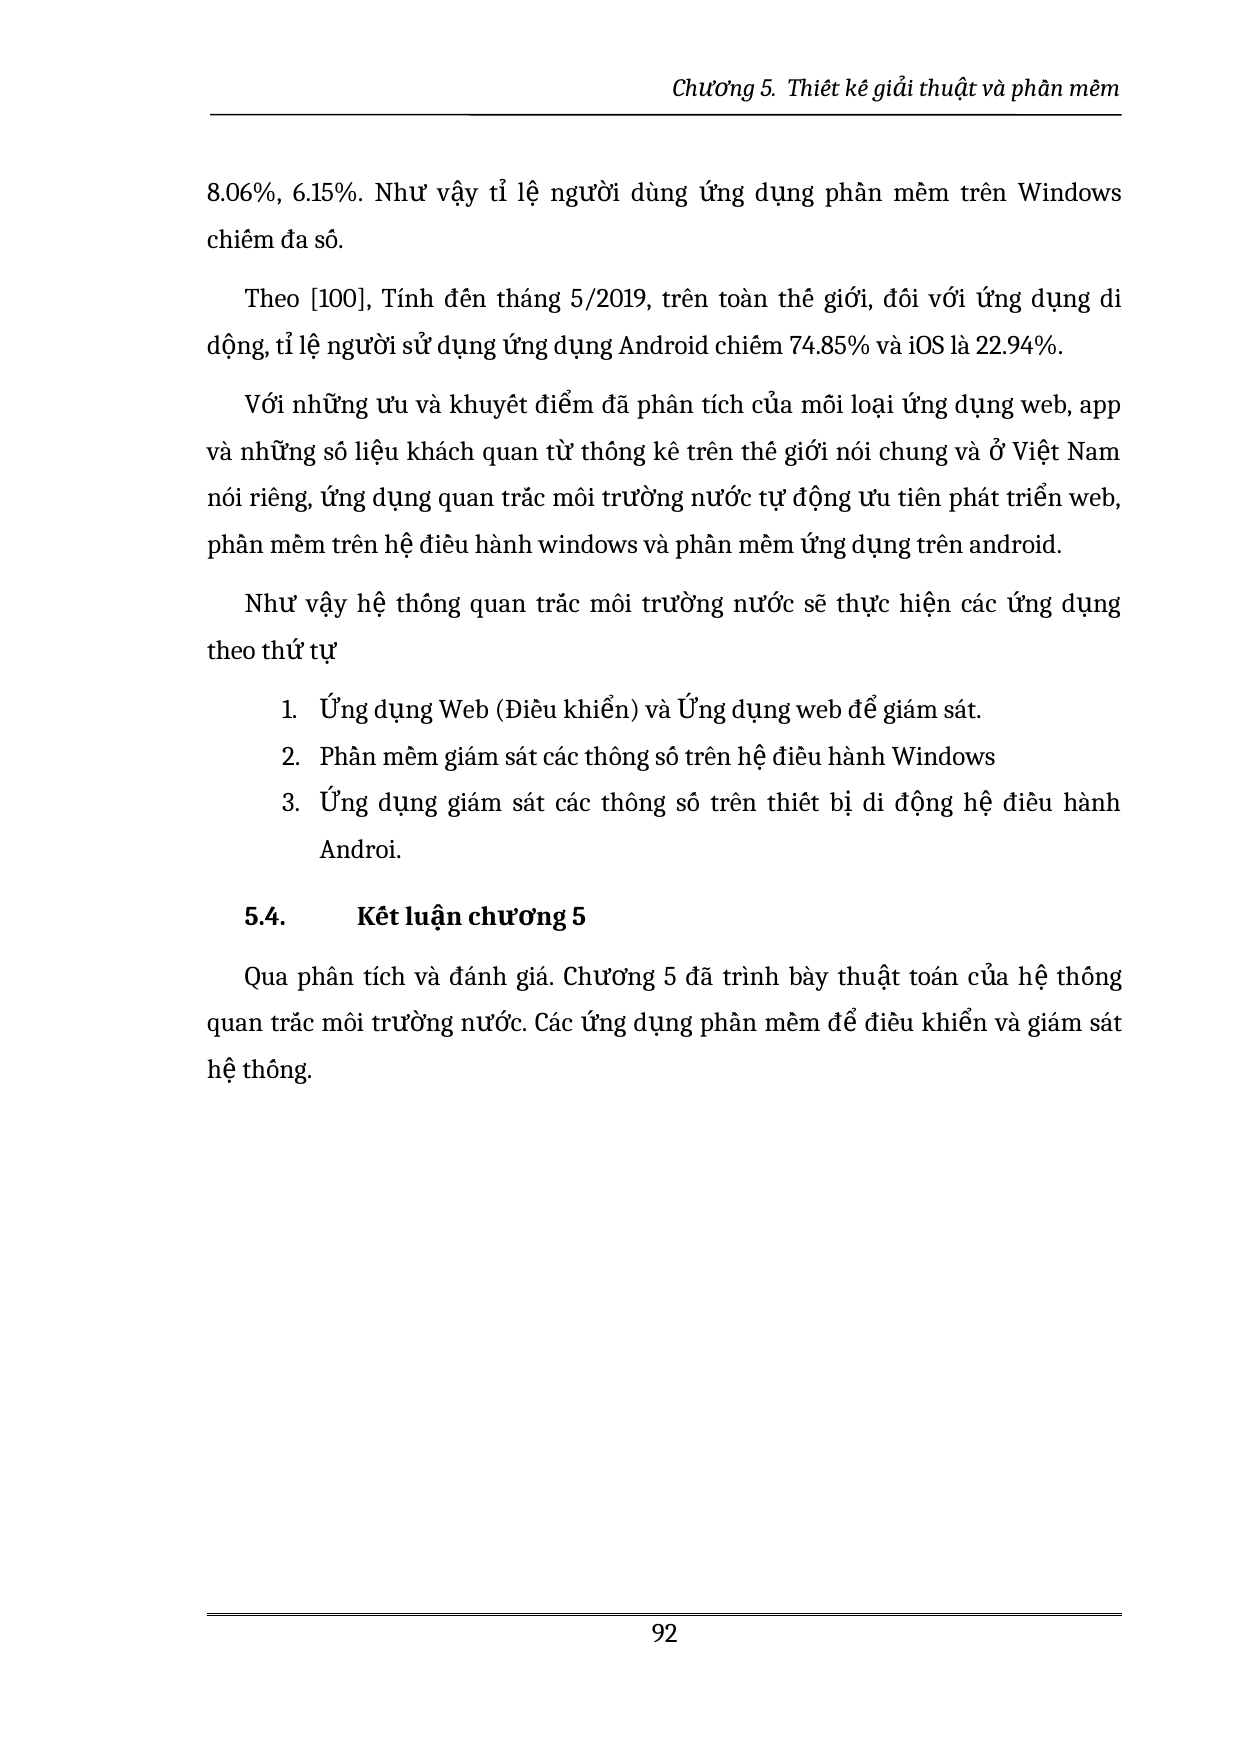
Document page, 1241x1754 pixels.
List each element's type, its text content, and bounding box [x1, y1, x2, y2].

subtitle Kết luận chương 5 [244, 901, 1122, 932]
text Qua phân tích và đánh giá. Chương 5 đã trình bày thuật toán của hệ thống quan trắc môi trường nước. Các ứng dụng phần mềm để điều khiển và giám sát hệ thống. [207, 961, 1122, 1085]
list Ứng dụng giám sát các thông số trên thiết bị di động hệ điều hành Androi. [282, 787, 1122, 865]
text Theo [100], Tính đến tháng 5/2019, trên toàn thế giới, đối với ứng dụng di dộng, tỉ lệ người sử dụng ứng dụng Android chiếm 74.85% và iOS là 22.94%. [207, 283, 1122, 361]
text Với những ưu và khuyết điểm đã phân tích của mỗi loại ứng dụng web, app và những số liệu khách quan từ thống kê trên thế giới nói chung và ở Việt Nam nói riêng, ứng dụng quan trắc môi trường nước tự động ưu tiên phát triển web, phần mềm trên hệ điều hành windows và phần mềm ứng dụng trên android. [207, 389, 1122, 560]
list Ứng dụng Web (Điều khiển) và Ứng dụng web để giám sát. [282, 694, 1122, 725]
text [207, 177, 1122, 255]
text Như vậy hệ thống quan trắc môi trường nước sẽ thực hiện các ứng dụng theo thứ tự [207, 588, 1122, 666]
list Phần mềm giám sát các thông số trên hệ điều hành Windows [282, 741, 1122, 772]
